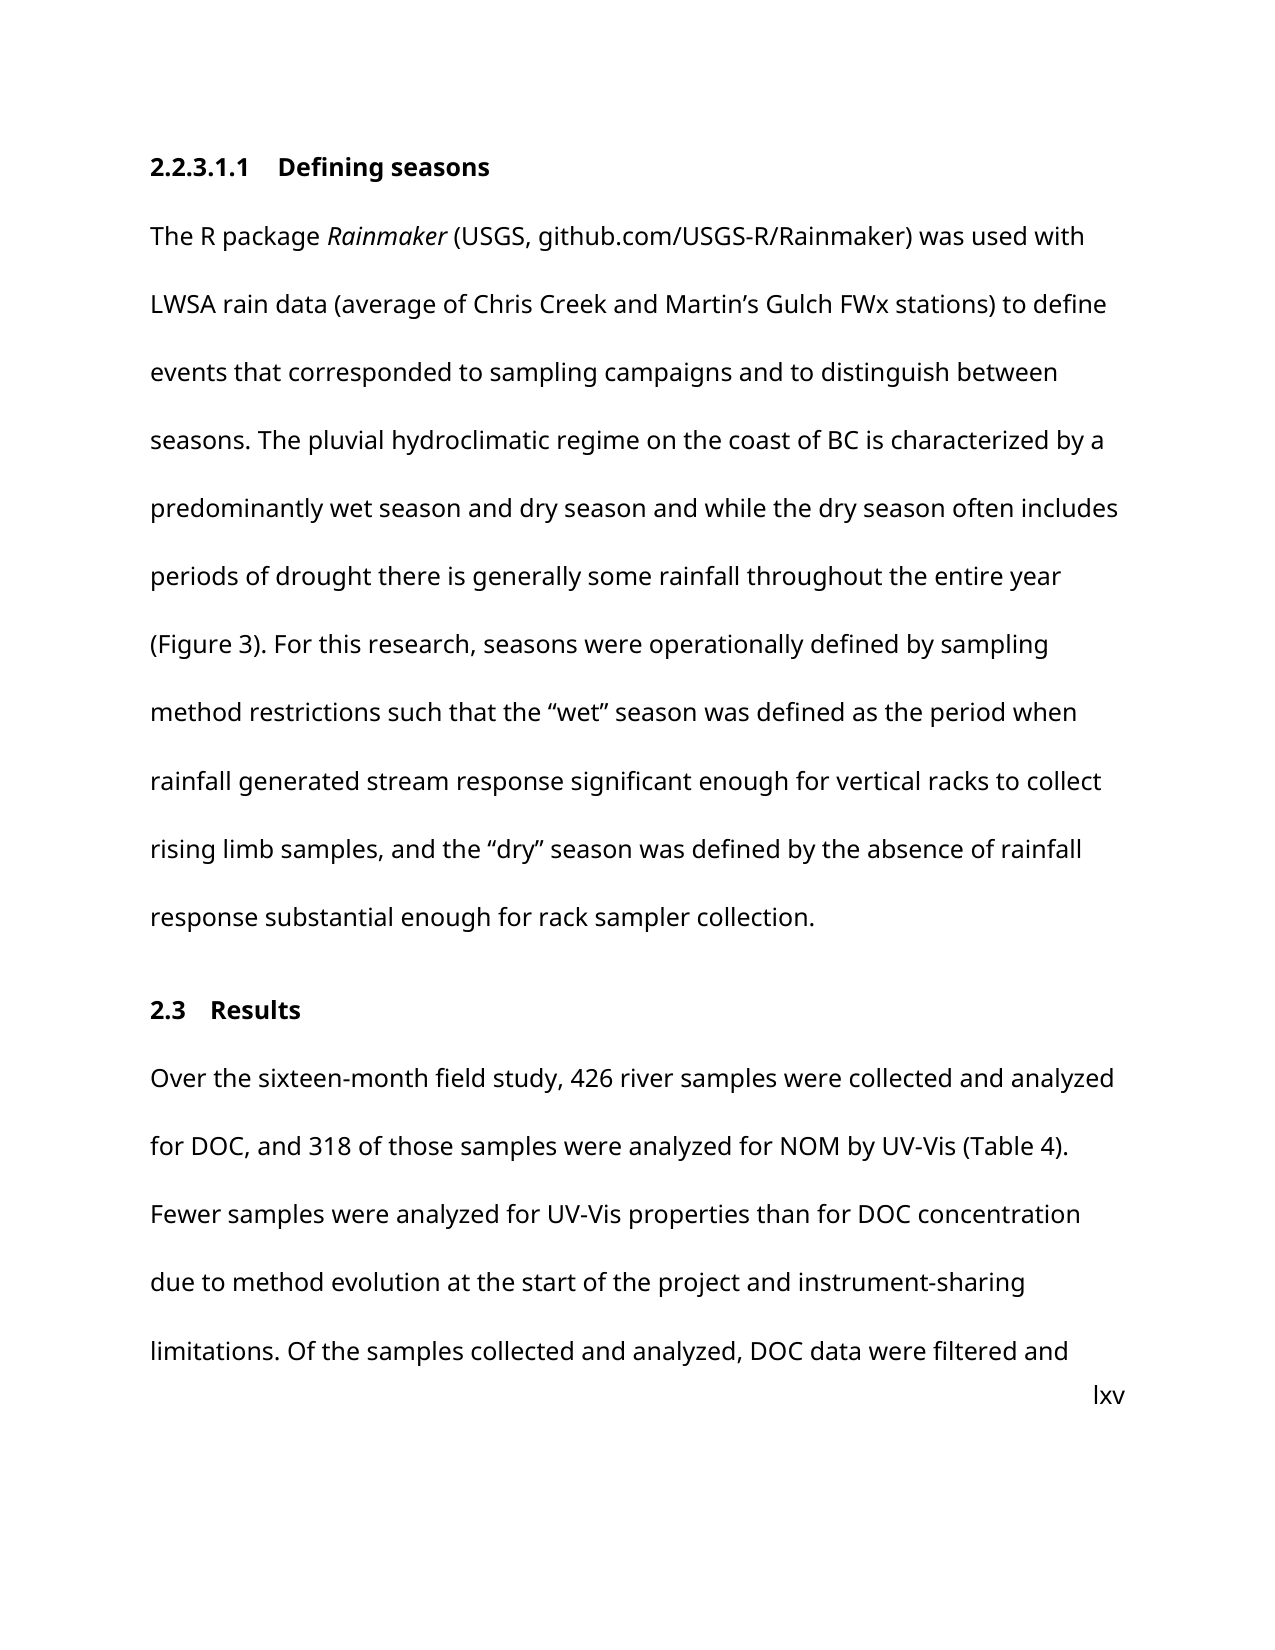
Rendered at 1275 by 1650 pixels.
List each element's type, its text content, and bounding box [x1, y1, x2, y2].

subtitle Defining seasons [150, 150, 1125, 184]
text The R package Rainmaker (USGS, github.com/USGS-R/Rainmaker) was used with LWSA rain data (average of Chris Creek and Martin’s Gulch FWx stations) to define events that corresponded to sampling campaigns and to distinguish between seasons. The pluvial hydroclimatic regime on the coast of BC is characterized by a predominantly wet season and dry season and while the dry season often includes periods of drought there is generally some rainfall throughout the entire year (Figure 3). For this research, seasons were operationally defined by sampling method restrictions such that the “wet” season was defined as the period when rainfall generated stream response significant enough for vertical racks to collect rising limb samples, and the “dry” season was defined by the absence of rainfall response substantial enough for rack sampler collection. [150, 218, 1125, 933]
subtitle Results [150, 992, 1125, 1027]
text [150, 1061, 1125, 1367]
